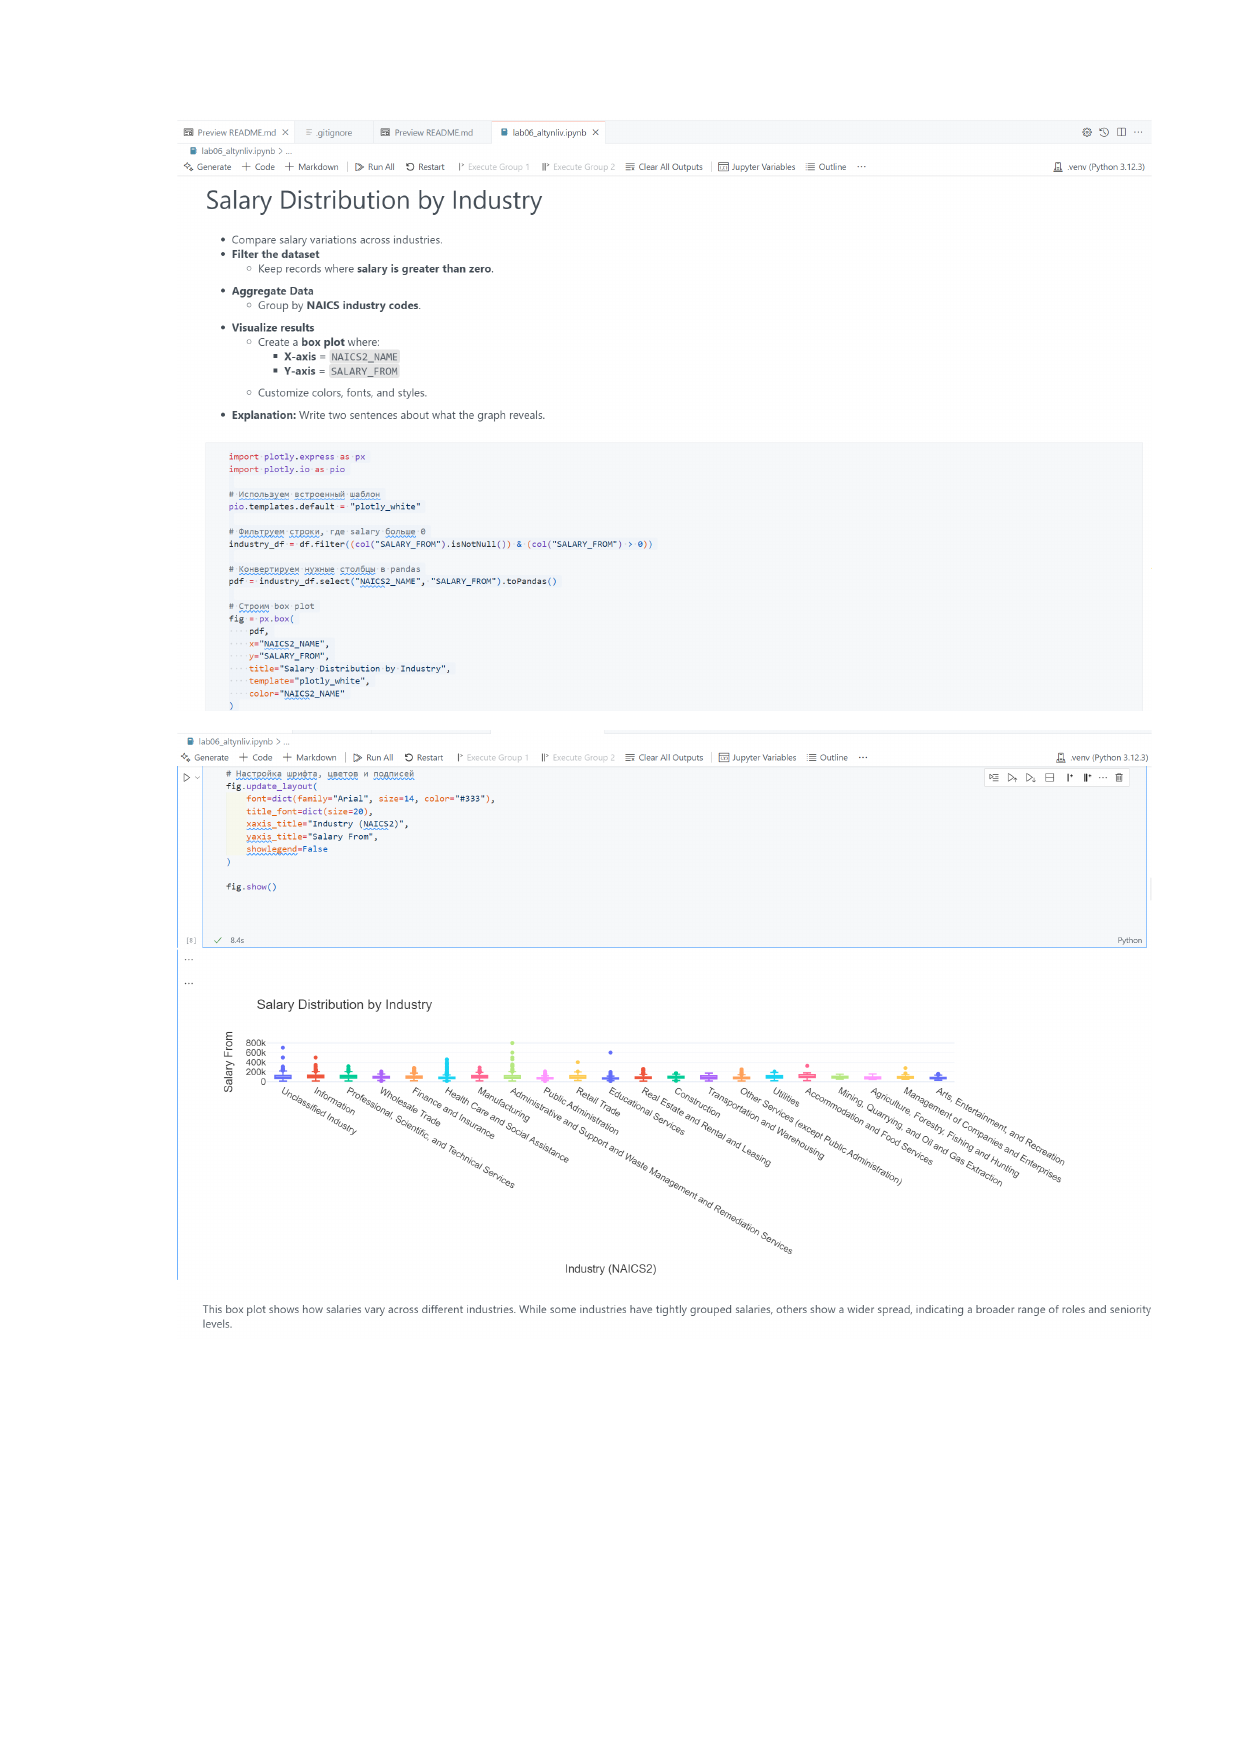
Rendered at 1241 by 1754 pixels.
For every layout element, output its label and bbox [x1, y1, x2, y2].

picture [177, 118, 1152, 711]
picture [177, 730, 1152, 1339]
